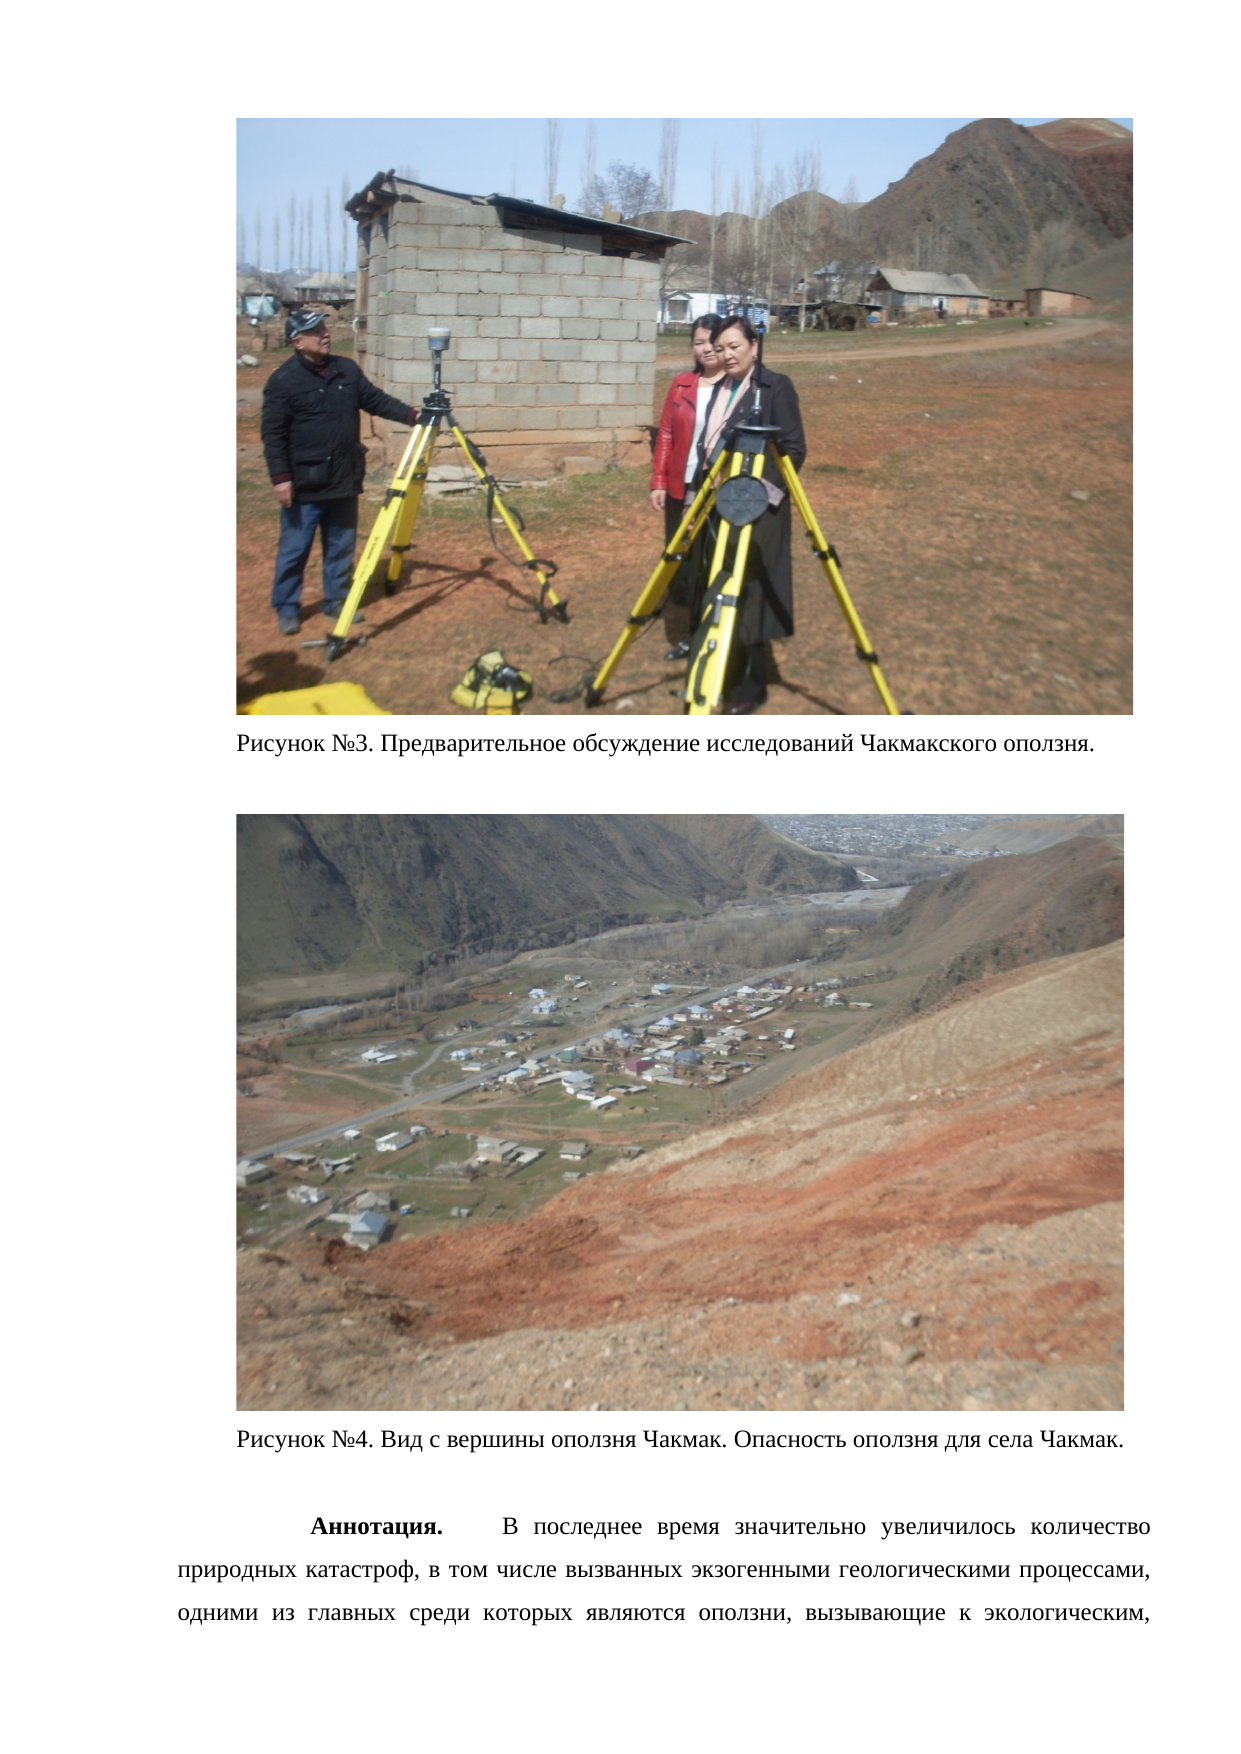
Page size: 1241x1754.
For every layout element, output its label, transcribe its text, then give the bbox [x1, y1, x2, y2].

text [177, 1511, 1152, 1626]
text Рисунок №3. Предварительное обсуждение исследований Чакмакского оползня. [177, 728, 1152, 757]
text Рисунок №4. Вид с вершины оползня Чакмак. Опасность оползня для села Чакмак. [177, 1424, 1152, 1453]
picture [236, 814, 1125, 1411]
picture [236, 118, 1134, 715]
